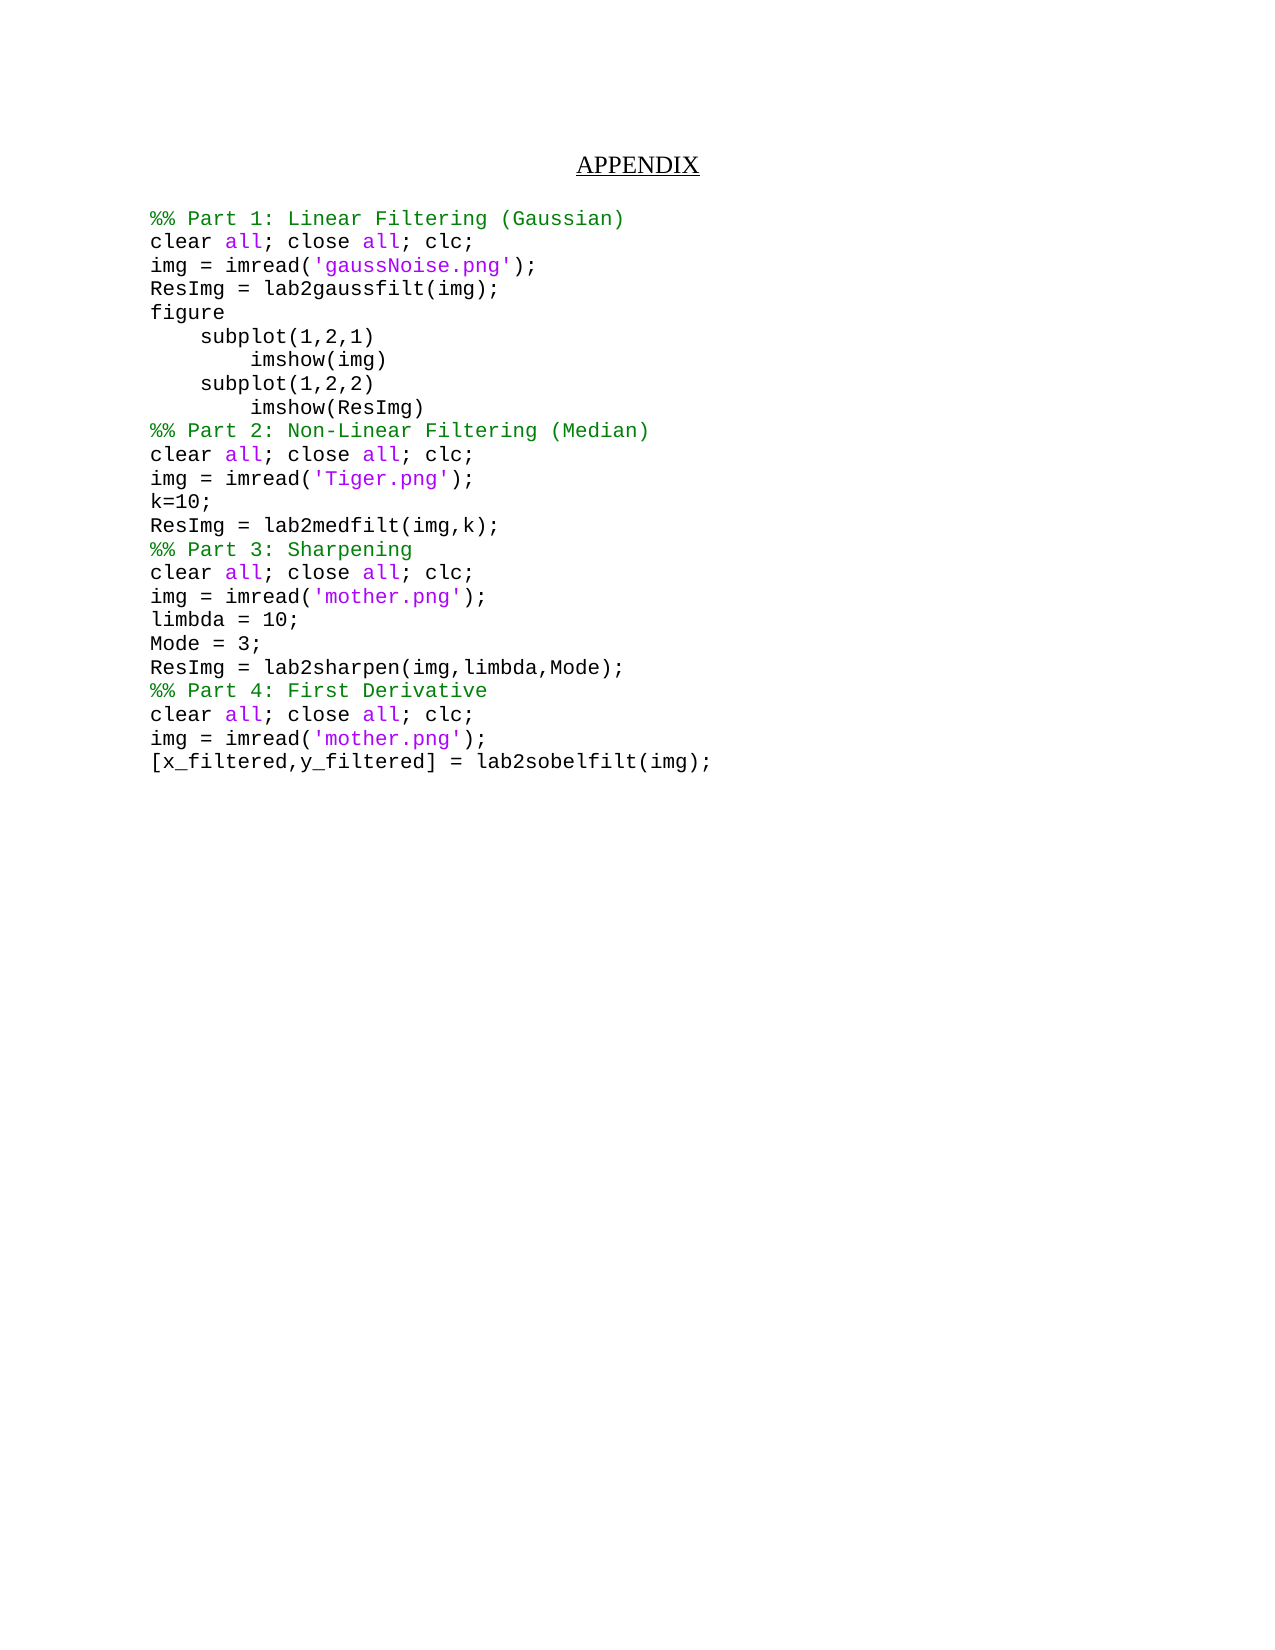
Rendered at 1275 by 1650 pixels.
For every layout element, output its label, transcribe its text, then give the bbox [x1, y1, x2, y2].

text imshow(ResImg) [150, 397, 1125, 420]
text APPENDIX [150, 150, 1125, 179]
text subplot(1,2,2) [150, 373, 1125, 397]
text img = imread('mother.png'); [150, 728, 1125, 751]
text ResImg = lab2medfilt(img,k); [150, 515, 1125, 538]
text k=10; [150, 491, 1125, 515]
text ResImg = lab2gaussfilt(img); [150, 278, 1125, 302]
text subplot(1,2,1) [150, 326, 1125, 349]
text Mode = 3; [150, 633, 1125, 657]
text %% Part 2: Non-Linear Filtering (Median) [150, 420, 1125, 444]
text clear all; close all; clc; [150, 562, 1125, 586]
text figure [150, 302, 1125, 326]
text img = imread('mother.png'); [150, 586, 1125, 609]
text limbda = 10; [150, 609, 1125, 633]
text clear all; close all; clc; [150, 444, 1125, 468]
text ResImg = lab2sharpen(img,limbda,Mode); [150, 657, 1125, 680]
text clear all; close all; clc; [150, 704, 1125, 728]
text %% Part 3: Sharpening [150, 538, 1125, 562]
text img = imread('Tiger.png'); [150, 468, 1125, 491]
text img = imread('gaussNoise.png'); [150, 255, 1125, 278]
text %% Part 4: First Derivative [150, 680, 1125, 704]
text %% Part 1: Linear Filtering (Gaussian) [150, 207, 1125, 231]
text imshow(img) [150, 349, 1125, 373]
text clear all; close all; clc; [150, 231, 1125, 255]
text [x_filtered,y_filtered] = lab2sobelfilt(img); [150, 751, 1125, 775]
